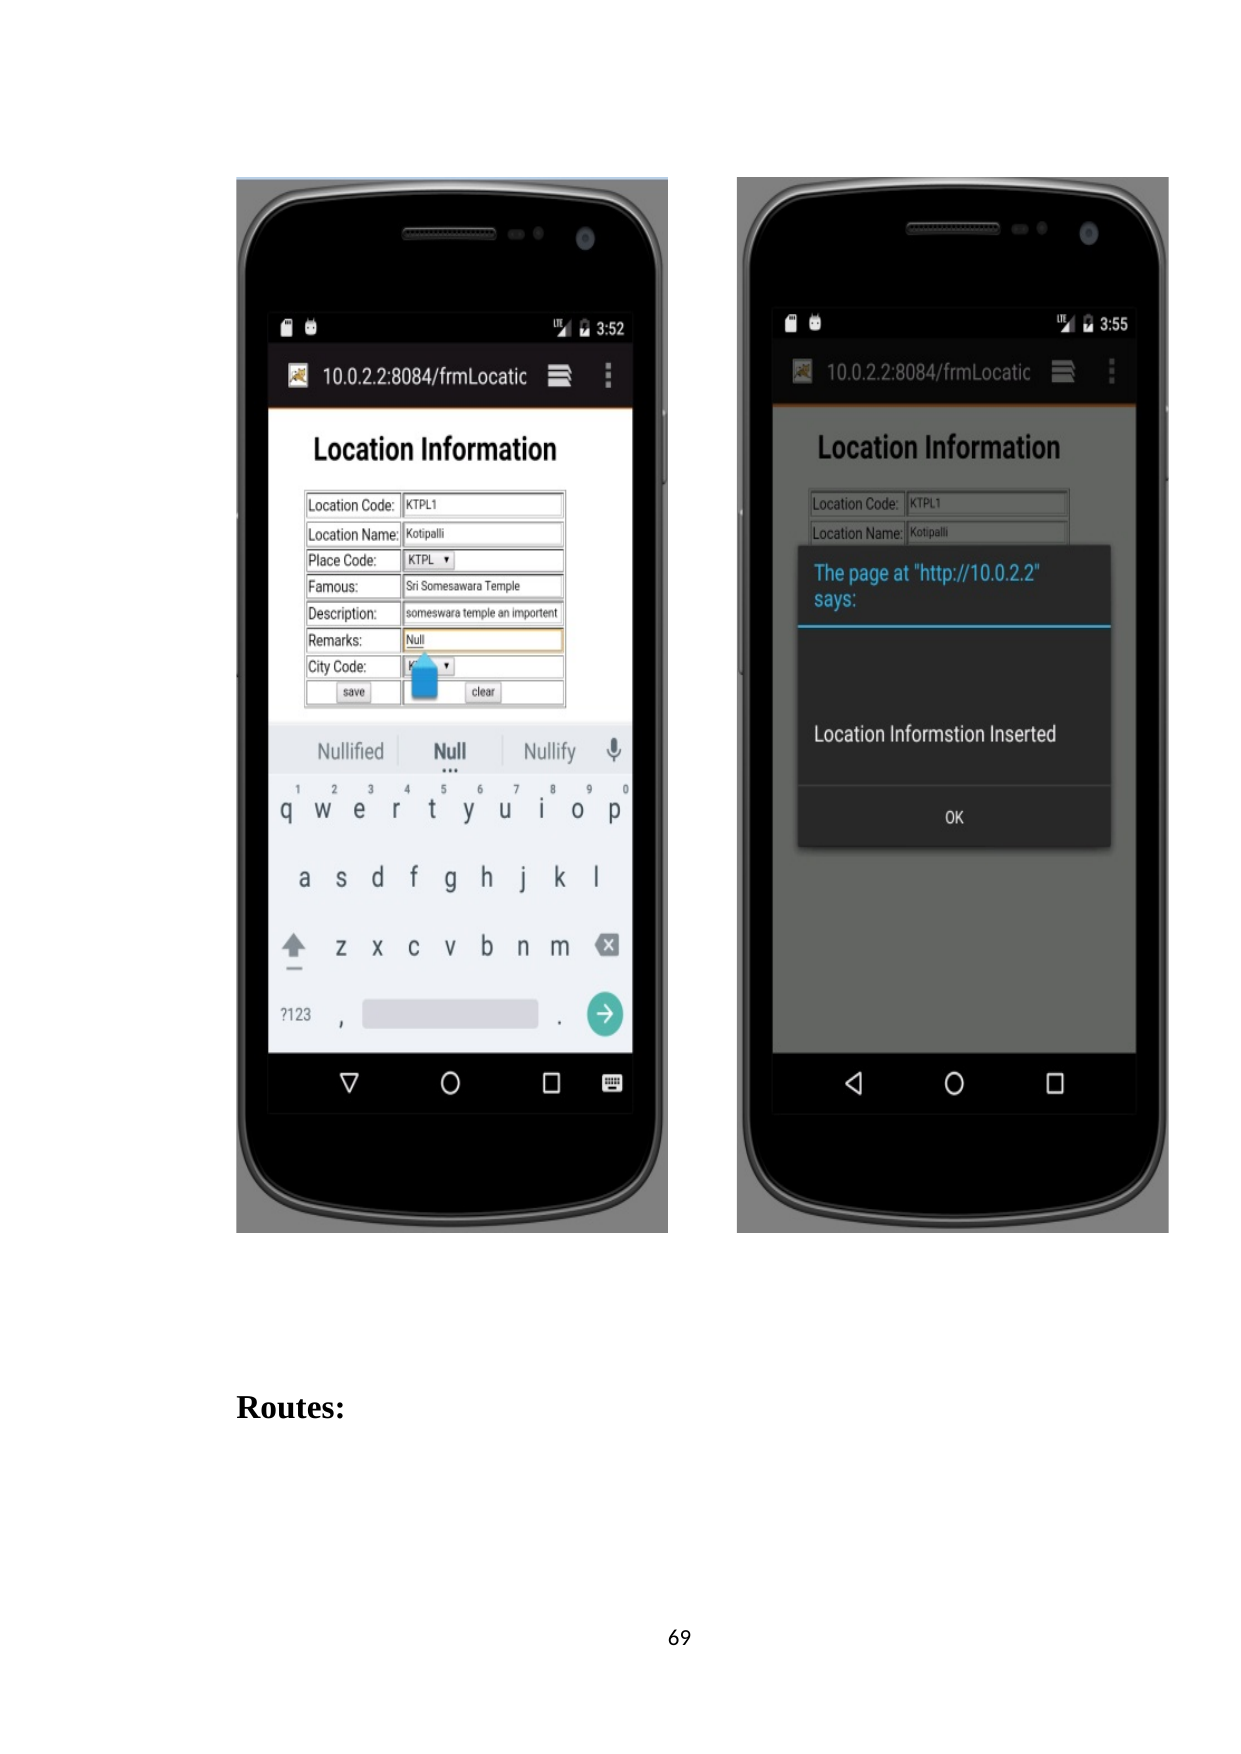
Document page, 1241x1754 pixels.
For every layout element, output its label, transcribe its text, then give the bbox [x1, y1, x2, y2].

text Routes: [236, 1388, 1197, 1426]
picture [236, 177, 668, 1233]
picture [736, 177, 1169, 1233]
